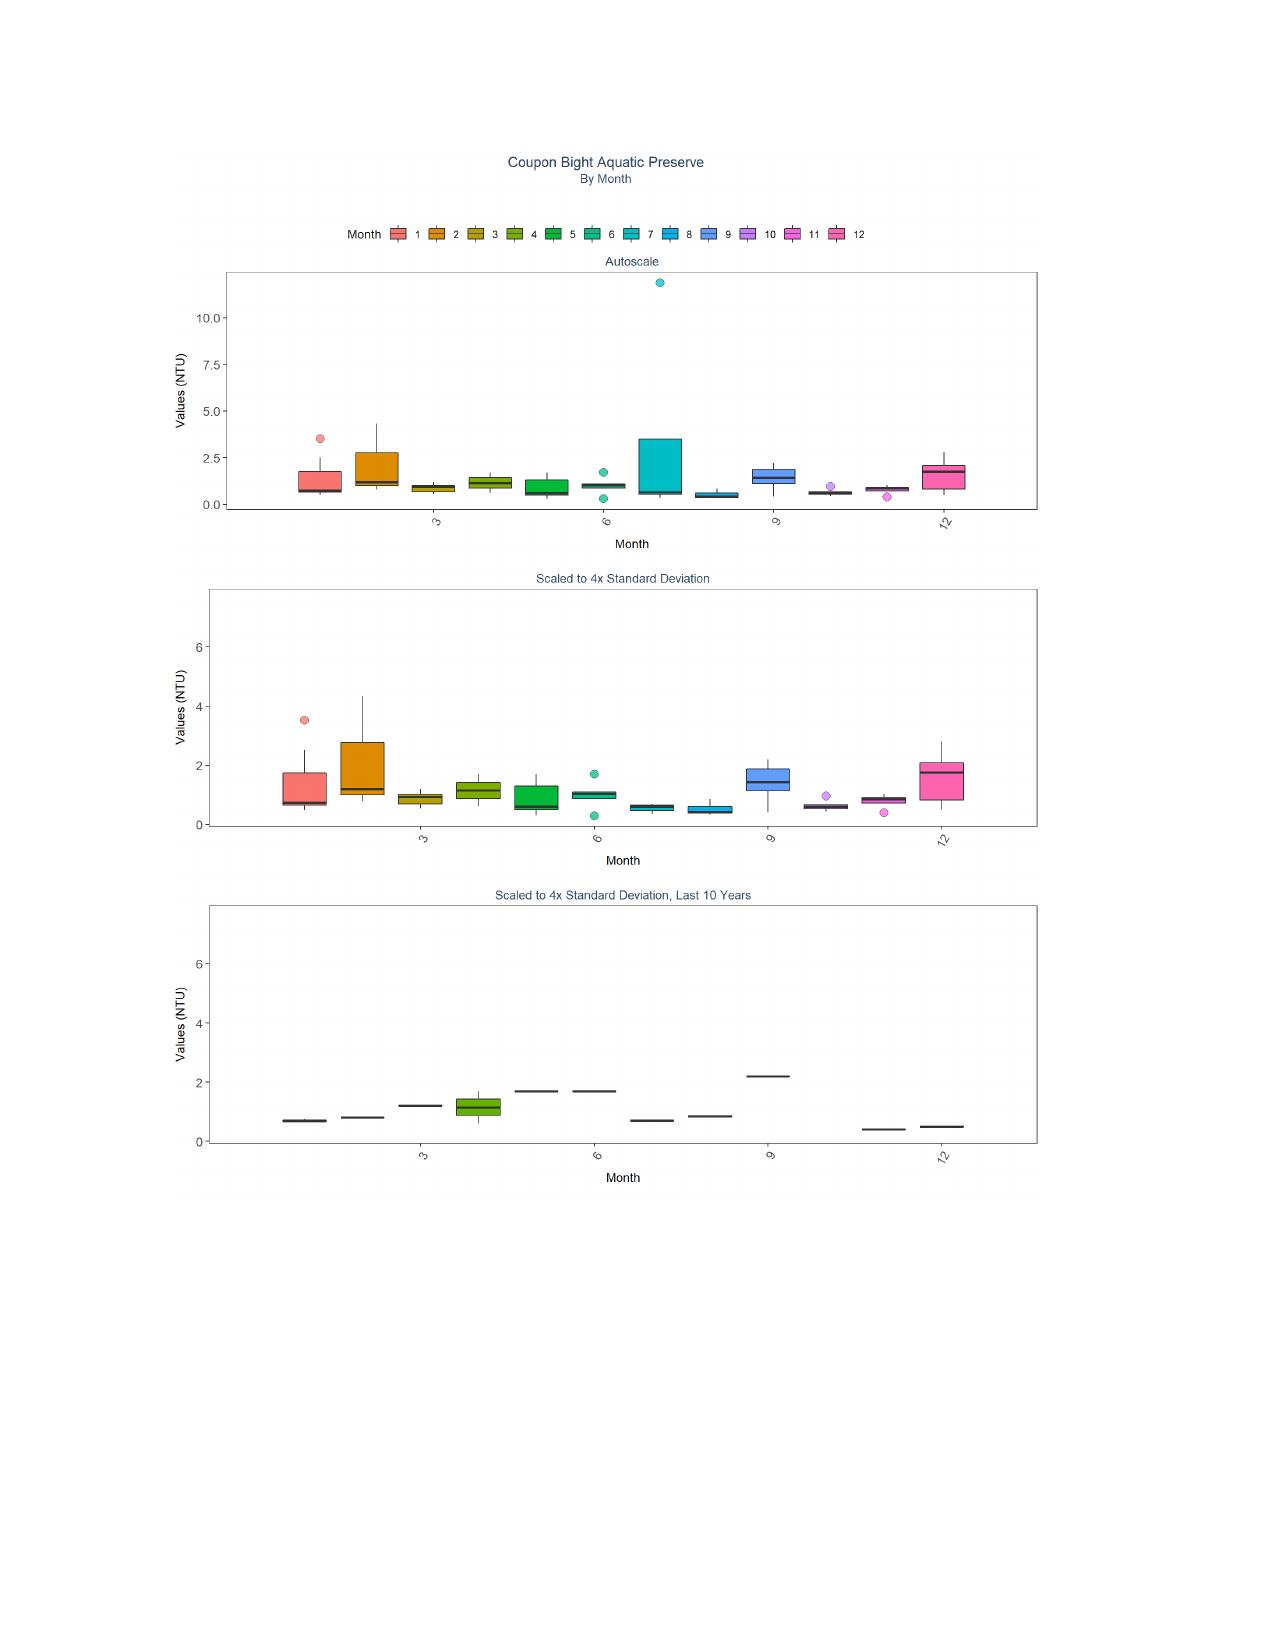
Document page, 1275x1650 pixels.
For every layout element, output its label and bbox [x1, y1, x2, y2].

picture [168, 150, 1044, 1200]
